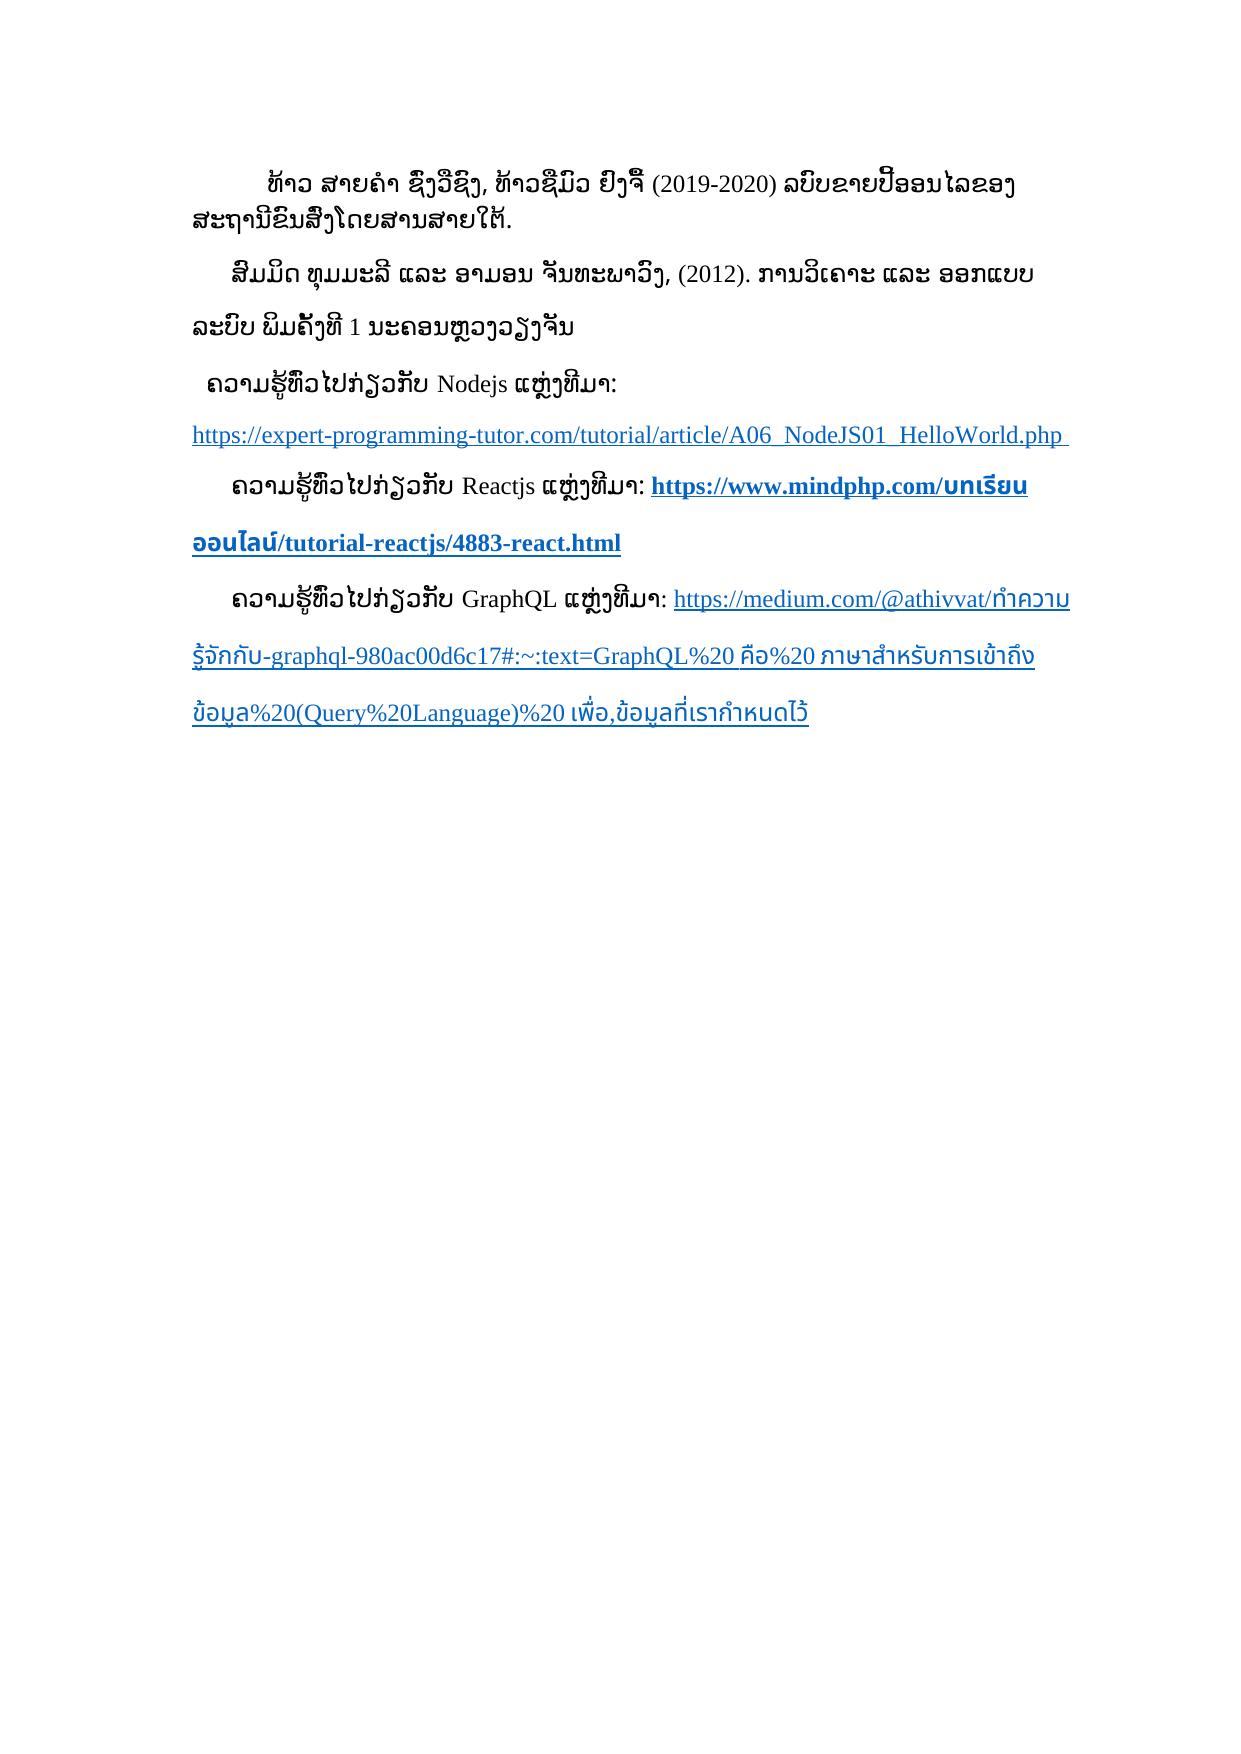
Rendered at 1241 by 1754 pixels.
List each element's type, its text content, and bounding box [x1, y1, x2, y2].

text ຄວາມຮູ້ທົ່ວໄປກ່ຽວກັບ Nodejs ແຫຼ່ງທີມາ: https://expert-programming-tutor.com/tutorial/article/A06_NodeJS01_HelloWorld.php ​ [148, 366, 1090, 451]
text ຄວາມຮູ້ທົ່ວໄປກ່ຽວກັບ GraphQL ແຫຼ່ງທີມາ: https://medium.com/@athivvat/ทำความรู้จักกับ-graphql-980ac00d6c17#:~:text=GraphQL%20คือ%20ภาษาสำหรับการเข้าถึงข้อมูล%20(Query%20Language)%20เพื่อ,ข้อมูลที่เรากำหนดไว้ [148, 581, 1090, 732]
text ຄວາມຮູ້ທົ່ວໄປກ່ຽວກັບ Reactjs ແຫຼ່ງທີມາ: https://www.mindphp.com/บทเรียนออนไลน์/tutorial-reactjs/4883-react.html [148, 468, 1090, 562]
text ທ້າວ ສາຍຄຳ ຊົ່ງວືຊົງ, ທ້າວຊືມົວ ຢົງຈື້ (2019-2020) ລບົບຂາຍປີ້ອອນໄລຂອງສະຖານີຂົນສົ່ງໂດຍສານສາຍໃຕ້. [192, 165, 1090, 236]
text ສົມມິດ ທຸມມະລີ ແລະ ອາມອນ ຈັນທະພາວົງ, (2012). ການວິເຄາະ ແລະ ອອກແບບລະບົບ ພິມຄັ້ງທີ 1 ນະຄອນຫຼວງວຽງຈັນ [148, 256, 1090, 347]
